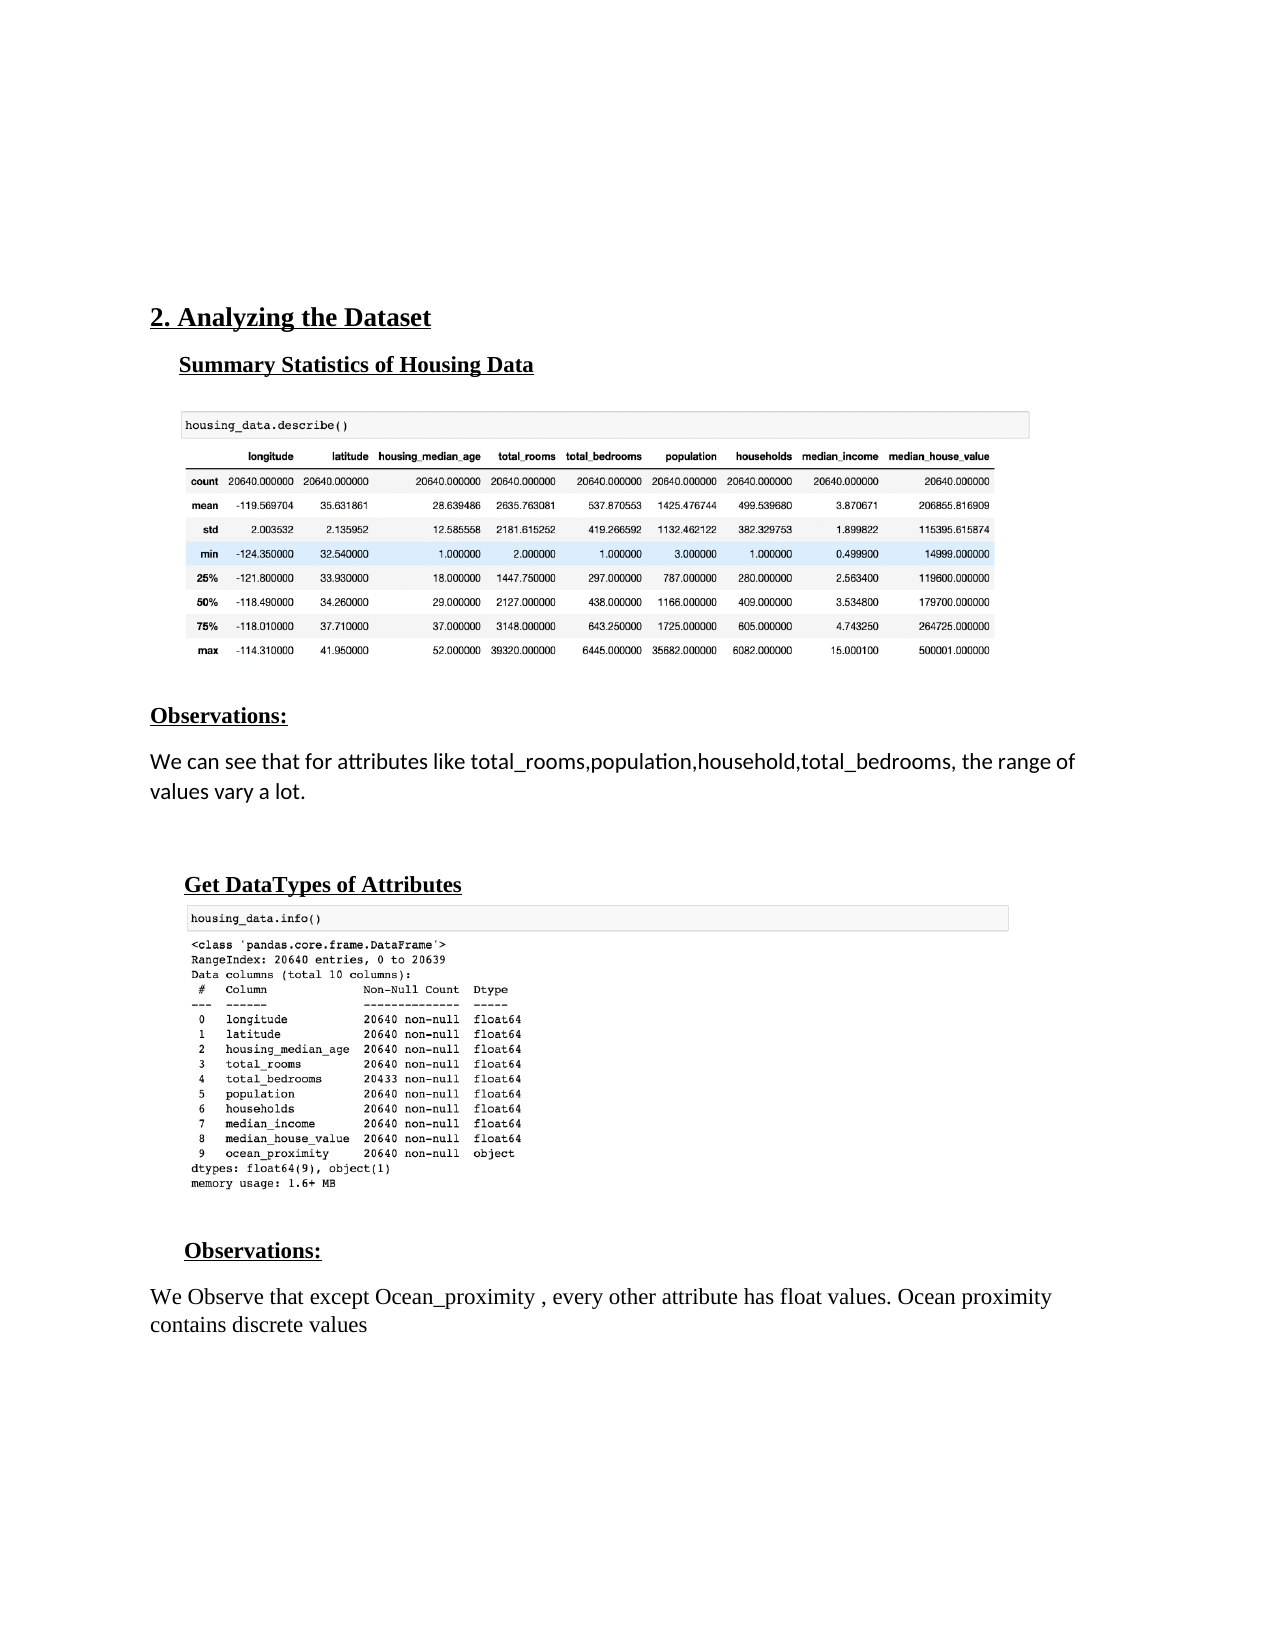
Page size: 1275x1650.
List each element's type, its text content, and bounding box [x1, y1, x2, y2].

text Observations: [150, 702, 1125, 728]
picture [181, 900, 1019, 1219]
text Observations: [150, 1237, 1125, 1264]
text We Observe that except Ocean_proximity , every other attribute has float values. Ocean proximity contains discrete values [150, 1283, 1125, 1338]
picture [175, 396, 1040, 684]
text We can see that for attributes like total_rooms,population,household,total_bedrooms, the range of values vary a lot. [150, 747, 1125, 805]
text 2. Analyzing the Dataset [150, 301, 1125, 332]
subtitle Get DataTypes of Attributes [150, 871, 1125, 897]
text Summary Statistics of Housing Data [150, 351, 1125, 377]
